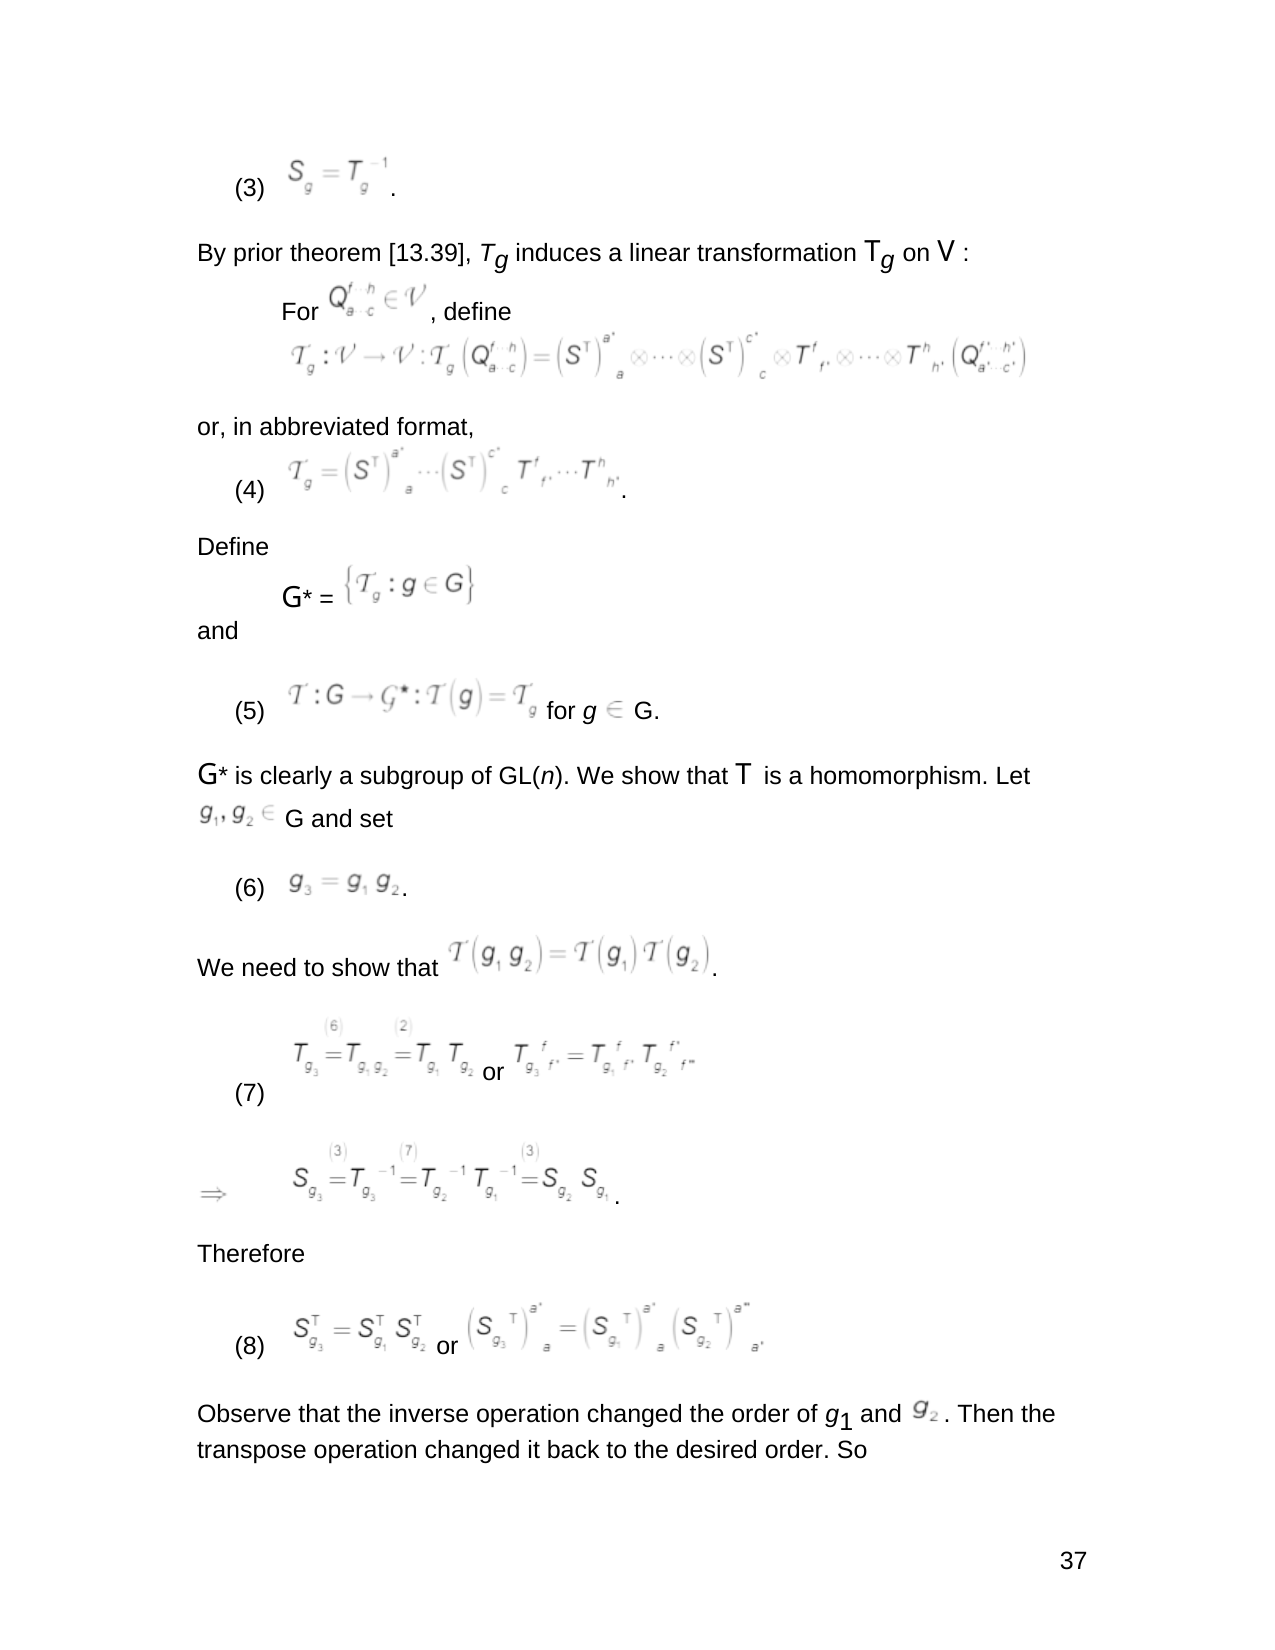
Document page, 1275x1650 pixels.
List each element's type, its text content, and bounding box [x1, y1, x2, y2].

list . [234, 441, 1087, 503]
text . [197, 1136, 1087, 1210]
text We need to show that . [197, 930, 1087, 982]
list for g G. [234, 673, 1087, 725]
text For , define [197, 274, 1087, 325]
list . [234, 150, 1087, 201]
text and [197, 616, 1087, 644]
list . [234, 862, 1087, 902]
text or, in abbreviated format, [197, 412, 1087, 441]
list or [234, 1296, 1087, 1359]
text Define [197, 532, 1087, 561]
text G* is clearly a subgroup of GL(n). We show that T is a homomorphism. Let G and set [197, 753, 1087, 833]
text Observe that the inverse operation changed the order of g1 and . Then the transpose operation changed it back to the desired order. So [197, 1388, 1087, 1464]
list or [234, 1011, 1087, 1107]
text By prior theorem [13.39], Tg induces a linear transformation Tg on V : [197, 230, 1087, 274]
text Therefore [197, 1239, 1087, 1268]
text G* = [197, 561, 1087, 616]
